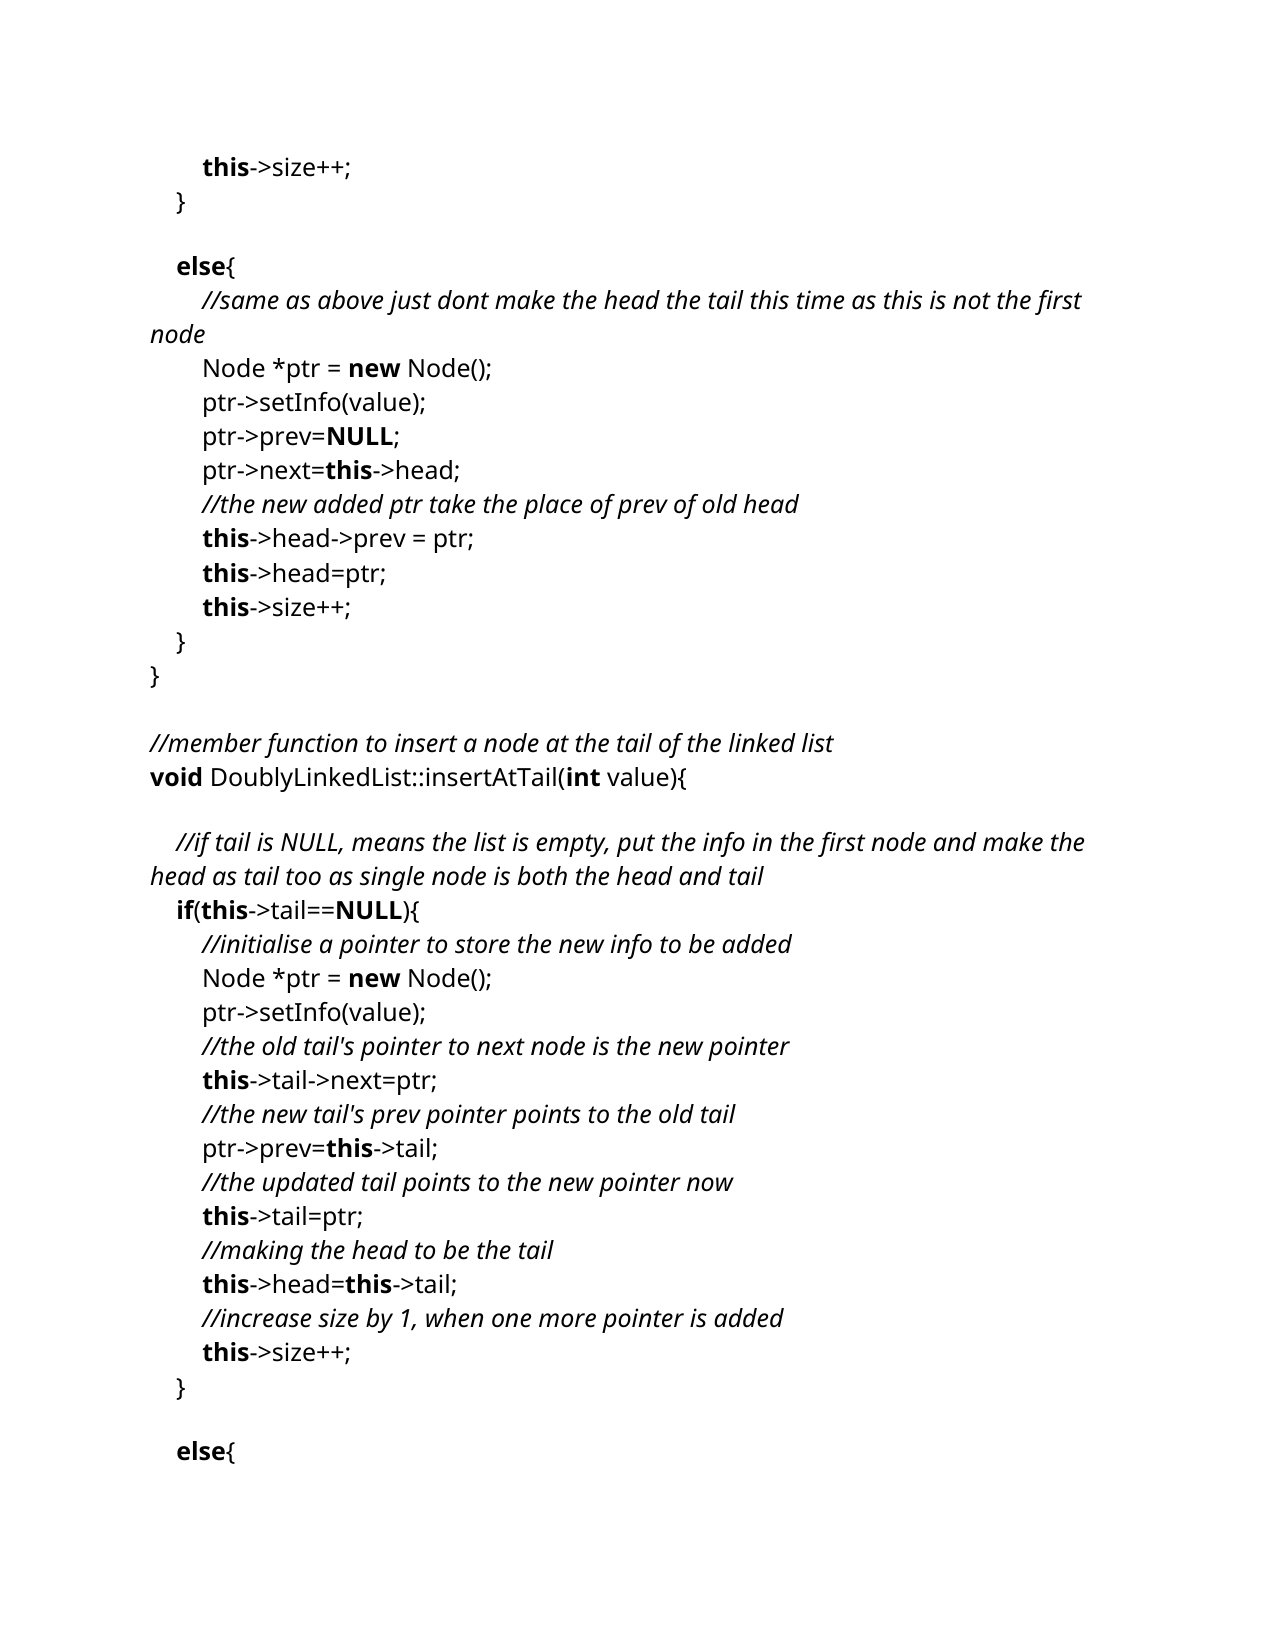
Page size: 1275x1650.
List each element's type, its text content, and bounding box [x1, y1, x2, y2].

text ptr->setInfo(value); [150, 994, 1125, 1028]
text Node *ptr = new Node(); [150, 960, 1125, 994]
text else{ [150, 249, 1125, 283]
text } [150, 184, 1125, 218]
text //the new added ptr take the place of prev of old head [150, 487, 1125, 521]
text this->head=this->tail; [150, 1267, 1125, 1301]
text } [150, 1369, 1125, 1403]
text //the new tail's prev pointer points to the old tail [150, 1097, 1125, 1131]
text //increase size by 1, when one more pointer is added [150, 1301, 1125, 1335]
text ptr->prev=NULL; [150, 419, 1125, 453]
text //the old tail's pointer to next node is the new pointer [150, 1028, 1125, 1063]
text void DoublyLinkedList::insertAtTail(int value){ [150, 759, 1125, 794]
text else{ [150, 1434, 1125, 1468]
text ptr->next=this->head; [150, 453, 1125, 487]
text //initialise a pointer to store the new info to be added [150, 926, 1125, 960]
text this->size++; [150, 589, 1125, 623]
text //if tail is NULL, means the list is empty, put the info in the first node and make the head as tail too as single node is both the head and tail [150, 824, 1125, 892]
text //the updated tail points to the new pointer now [150, 1165, 1125, 1199]
text this->tail=ptr; [150, 1199, 1125, 1233]
text } [150, 623, 1125, 657]
text this->head->prev = ptr; [150, 521, 1125, 555]
text this->size++; [150, 150, 1125, 184]
text ptr->prev=this->tail; [150, 1131, 1125, 1165]
text //same as above just dont make the head the tail this time as this is not the first node [150, 283, 1125, 351]
text } [150, 657, 1125, 691]
text if(this->tail==NULL){ [150, 892, 1125, 926]
text //member function to insert a node at the tail of the linked list [150, 726, 1125, 759]
text ptr->setInfo(value); [150, 385, 1125, 419]
text Node *ptr = new Node(); [150, 351, 1125, 385]
text this->tail->next=ptr; [150, 1063, 1125, 1097]
text //making the head to be the tail [150, 1233, 1125, 1267]
text this->size++; [150, 1335, 1125, 1369]
text this->head=ptr; [150, 555, 1125, 589]
